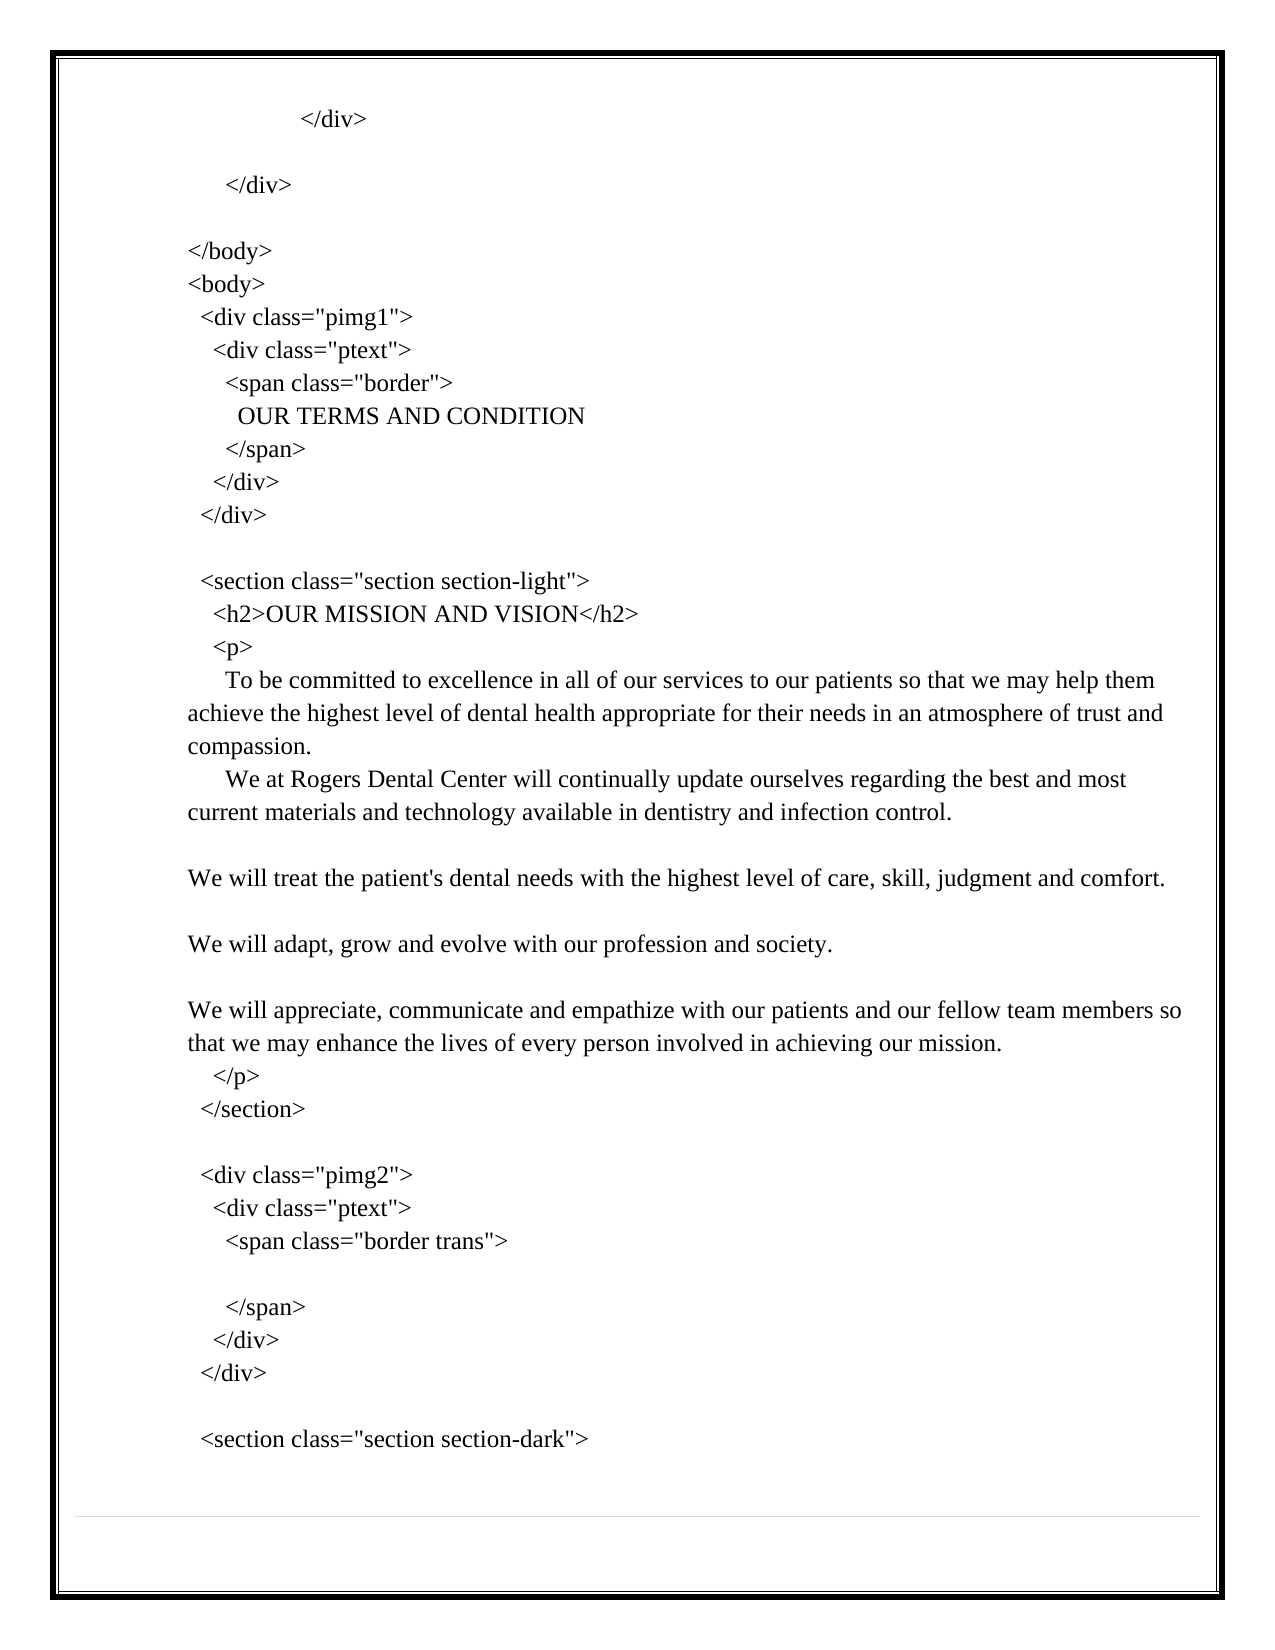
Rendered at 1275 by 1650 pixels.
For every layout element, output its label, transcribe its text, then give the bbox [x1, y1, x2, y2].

list <div class="ptext"> [187, 1193, 1200, 1222]
list </div> [187, 467, 1200, 496]
list </body> [187, 236, 1200, 264]
list We at Rogers Dental Center will continually update ourselves regarding the best and most current materials and technology available in dentistry and infection control. [187, 764, 1200, 826]
list </div> [187, 1358, 1200, 1386]
list </div> [187, 170, 1200, 198]
list We will adapt, grow and evolve with our profession and society. [187, 929, 1200, 958]
list </section> [187, 1094, 1200, 1123]
list To be committed to excellence in all of our services to our patients so that we may help them achieve the highest level of dental health appropriate for their needs in an atmosphere of trust and compassion. [187, 665, 1200, 760]
list </div> [187, 1325, 1200, 1353]
list <p> [187, 632, 1200, 661]
list We will appreciate, communicate and empathize with our patients and our fellow team members so that we may enhance the lives of every person involved in achieving our mission. [187, 995, 1200, 1057]
list </div> [187, 104, 1200, 132]
list </span> [187, 434, 1200, 463]
list We will treat the patient's dental needs with the highest level of care, skill, judgment and comfort. [187, 863, 1200, 892]
list </p> [187, 1061, 1200, 1090]
list <span class="border trans"> [187, 1226, 1200, 1255]
list OUR TERMS AND CONDITION [187, 401, 1200, 430]
list </div> [187, 500, 1200, 529]
list <div class="pimg2"> [187, 1160, 1200, 1189]
list <section class="section section-dark"> [187, 1424, 1200, 1452]
list <h2>OUR MISSION AND VISION</h2> [187, 599, 1200, 628]
list <div class="pimg1"> [187, 302, 1200, 331]
list </span> [187, 1292, 1200, 1320]
list <section class="section section-light"> [187, 566, 1200, 595]
list <body> [187, 269, 1200, 298]
list <span class="border"> [187, 368, 1200, 397]
list <div class="ptext"> [187, 335, 1200, 364]
